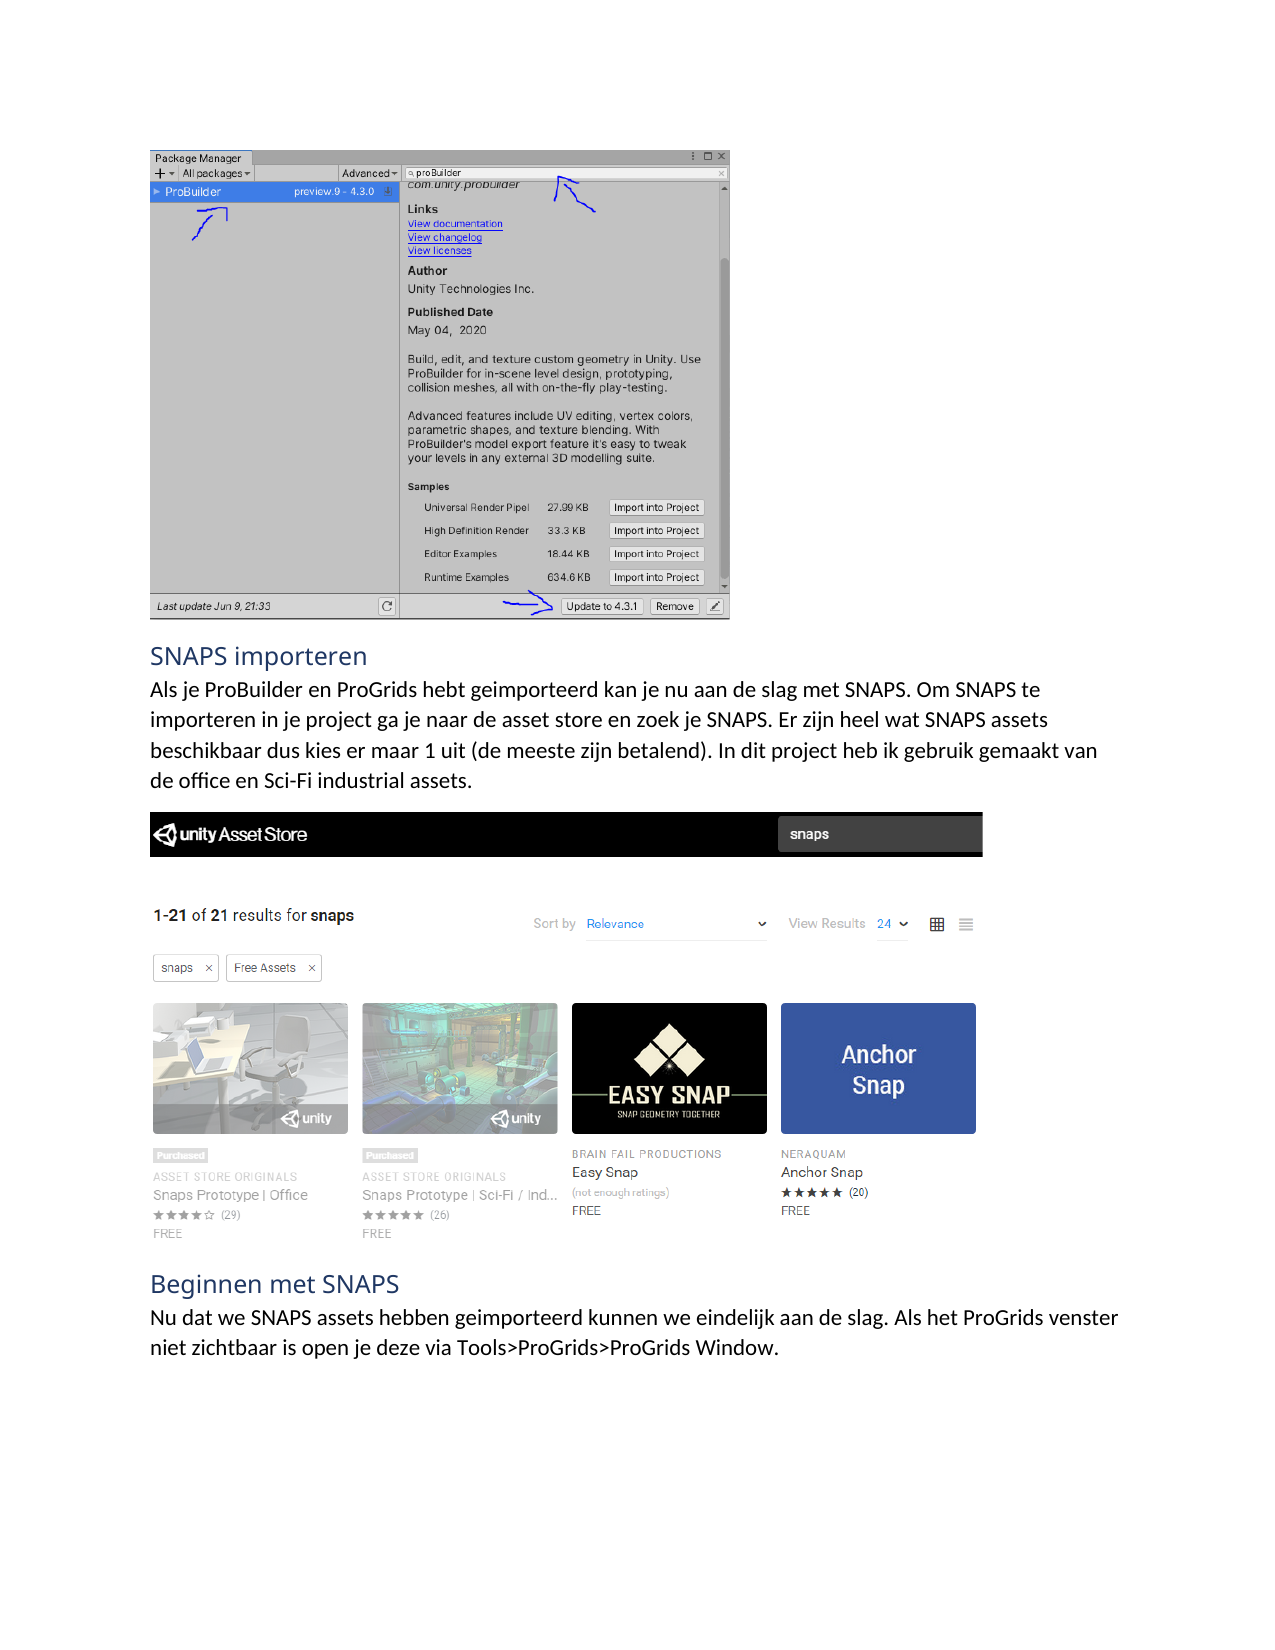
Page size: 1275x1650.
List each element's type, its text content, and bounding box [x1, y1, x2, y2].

text Als je ProBuilder en ProGrids hebt geimporteerd kan je nu aan de slag met SNAPS. Om SNAPS te importeren in je project ga je naar de asset store en zoek je SNAPS. Er zijn heel wat SNAPS assets beschikbaar dus kies er maar 1 uit (de meeste zijn betalend). In dit project heb ik gebruik gemaakt van de office en Sci-Fi industrial assets. [150, 675, 1125, 794]
subtitle Beginnen met SNAPS [150, 1267, 1125, 1301]
picture [150, 812, 983, 1248]
subtitle SNAPS importeren [150, 638, 1125, 673]
picture [150, 150, 730, 620]
text Nu dat we SNAPS assets hebben geimporteerd kunnen we eindelijk aan de slag. Als het ProGrids venster niet zichtbaar is open je deze via Tools>ProGrids>ProGrids Window. [150, 1303, 1125, 1362]
